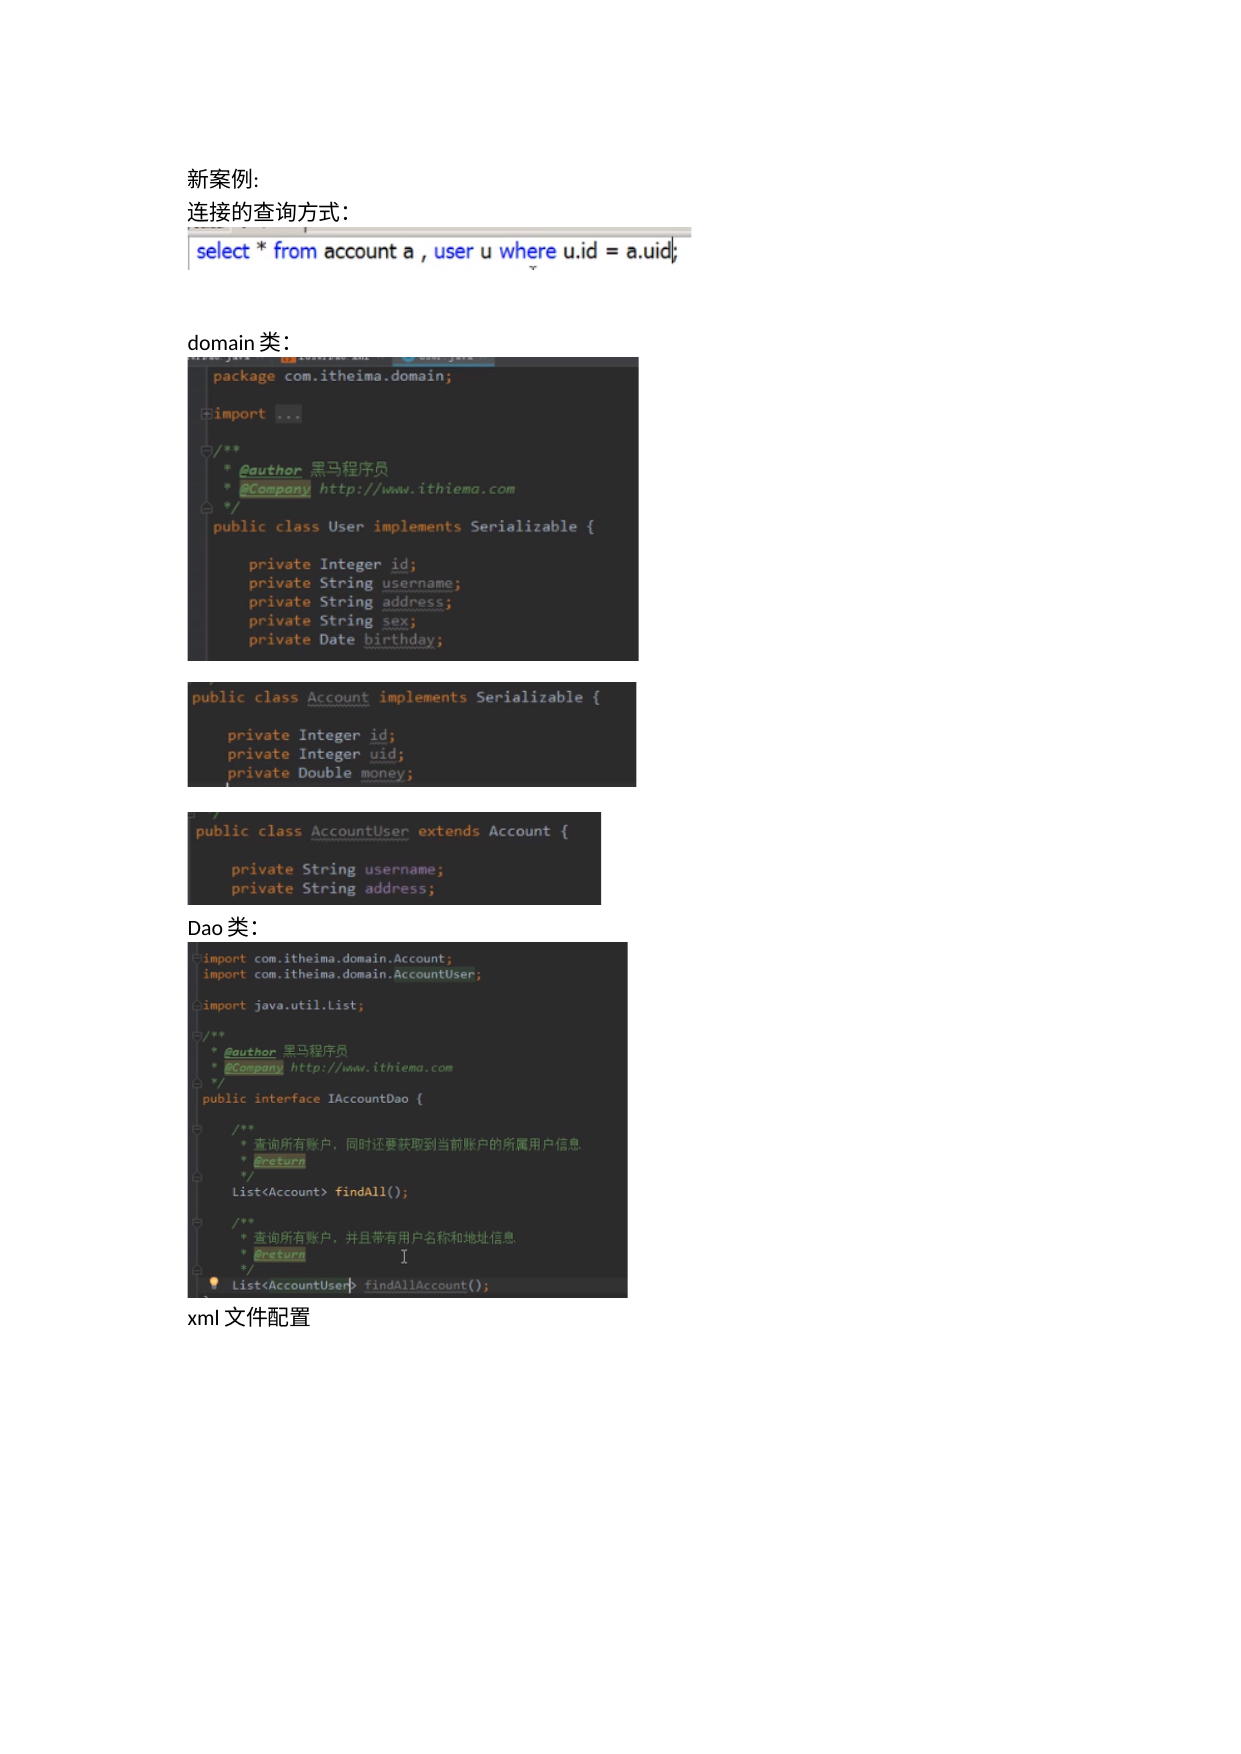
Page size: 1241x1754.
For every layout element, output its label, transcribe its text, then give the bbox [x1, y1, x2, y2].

text domain类： [187, 324, 1053, 357]
text 新案例: [187, 162, 1053, 194]
picture [187, 942, 628, 1298]
picture [187, 357, 639, 661]
text xml文件配置 [187, 1299, 1053, 1332]
picture [187, 682, 637, 787]
text 连接的查询方式： [187, 194, 1053, 227]
picture [187, 812, 602, 905]
picture [187, 227, 692, 270]
text Dao类： [187, 909, 1053, 942]
